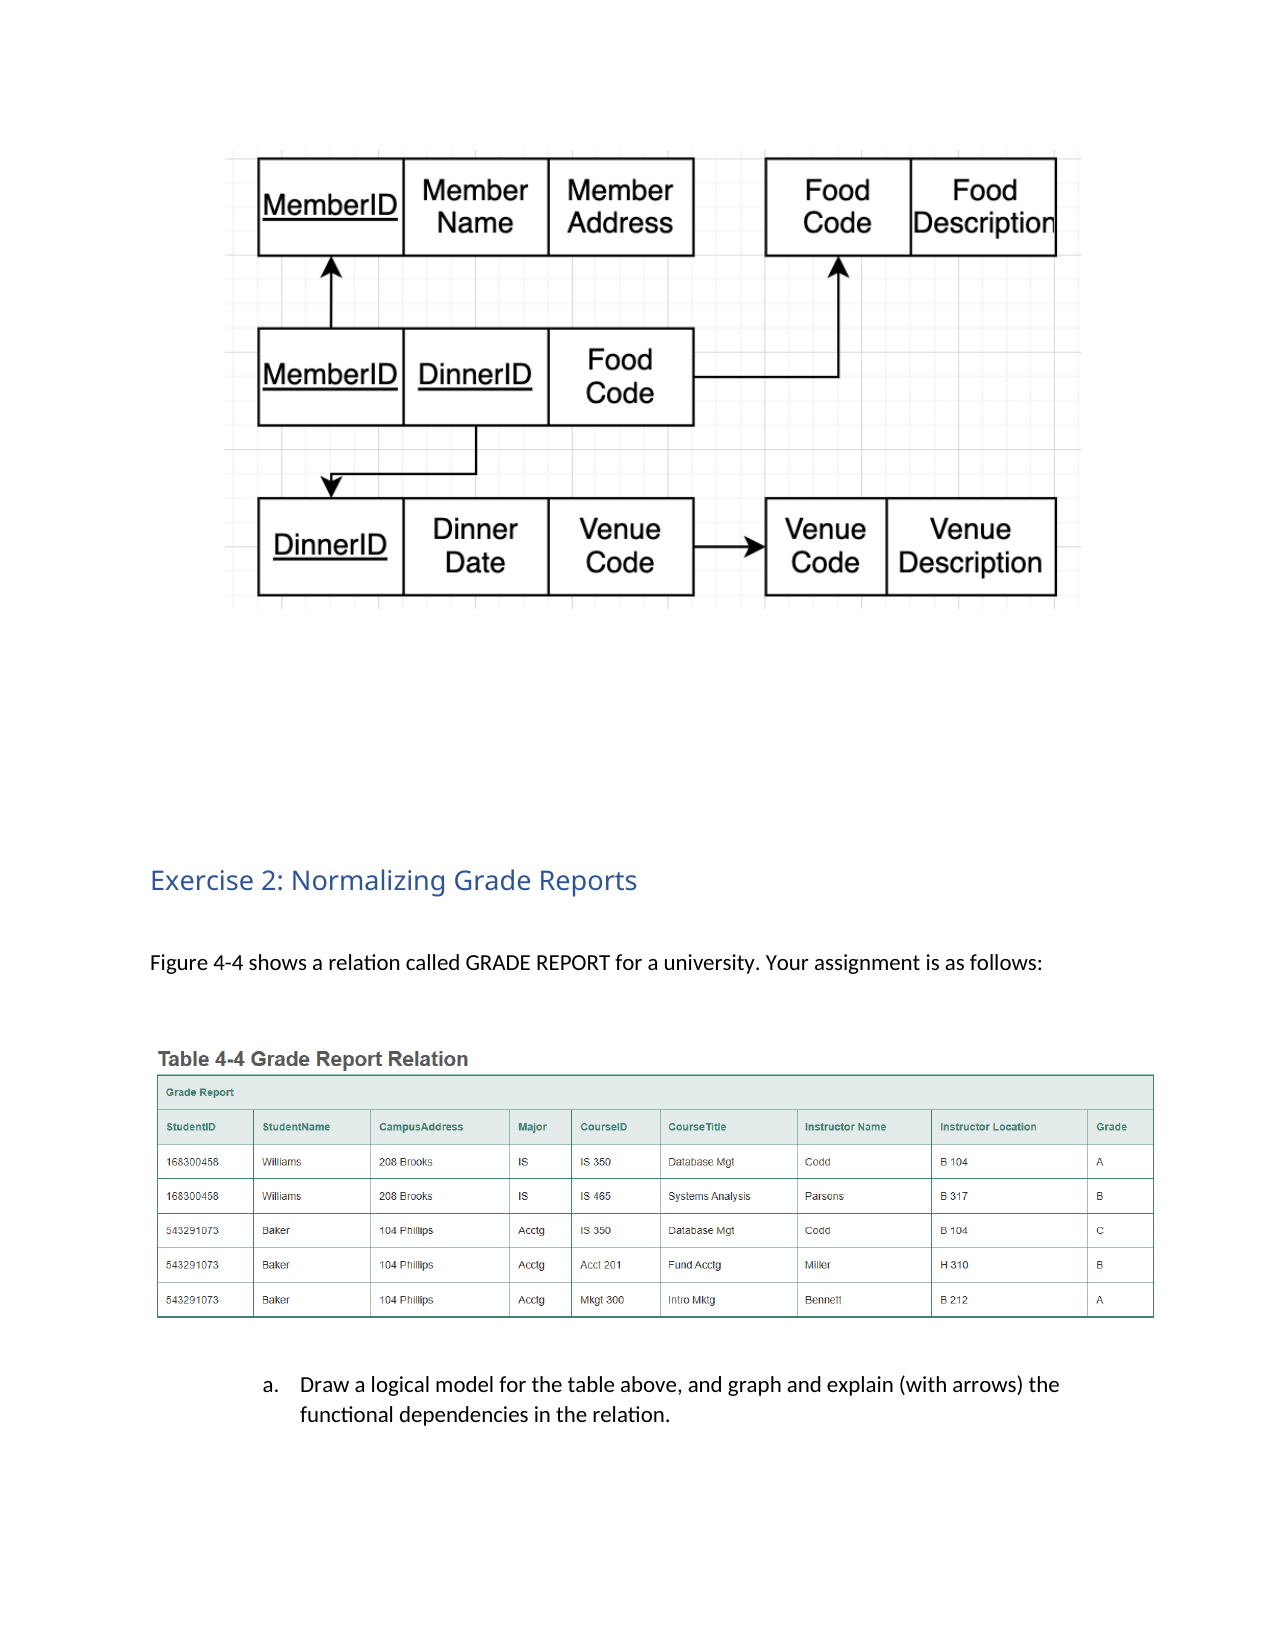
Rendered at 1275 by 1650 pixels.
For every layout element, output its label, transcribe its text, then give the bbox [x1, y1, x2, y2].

text Figure 4-4 shows a relation called GRADE REPORT for a university. Your assignment is as follows: [150, 948, 1125, 976]
picture [225, 150, 1082, 609]
picture [150, 1042, 1157, 1321]
subtitle Exercise 2: Normalizing Grade Reports [150, 862, 1125, 898]
list Draw a logical model for the table above, and graph and explain (with arrows) the functional dependencies in the relation. [262, 1370, 1125, 1428]
